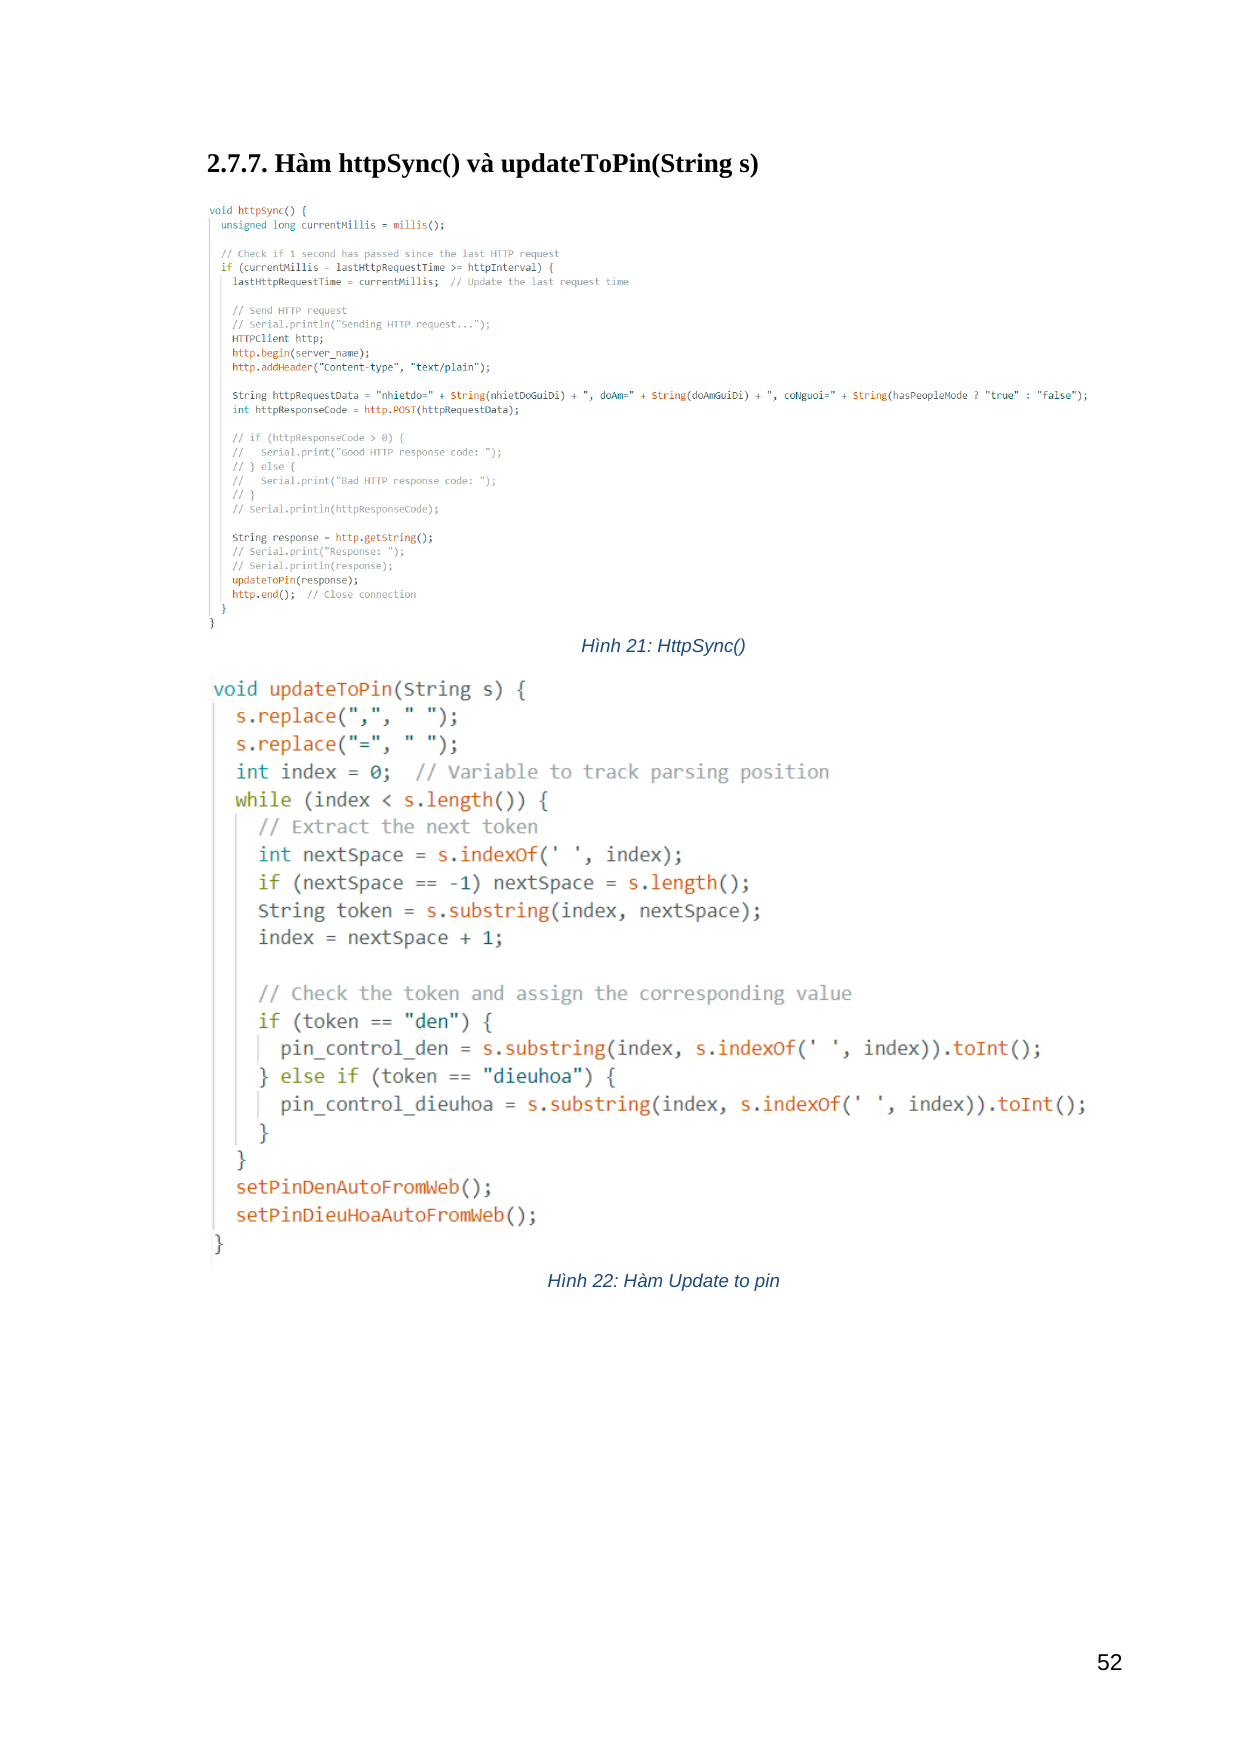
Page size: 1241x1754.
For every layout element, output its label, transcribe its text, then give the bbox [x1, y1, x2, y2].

subtitle 2.7.7. Hàm httpSync() và updateToPin(String s) [207, 148, 1122, 179]
text Hình 22: Hàm Update to pin [207, 1269, 1122, 1291]
picture [206, 676, 1123, 1266]
text Hình 21: HttpSync() [207, 634, 1122, 656]
picture [206, 203, 1123, 631]
